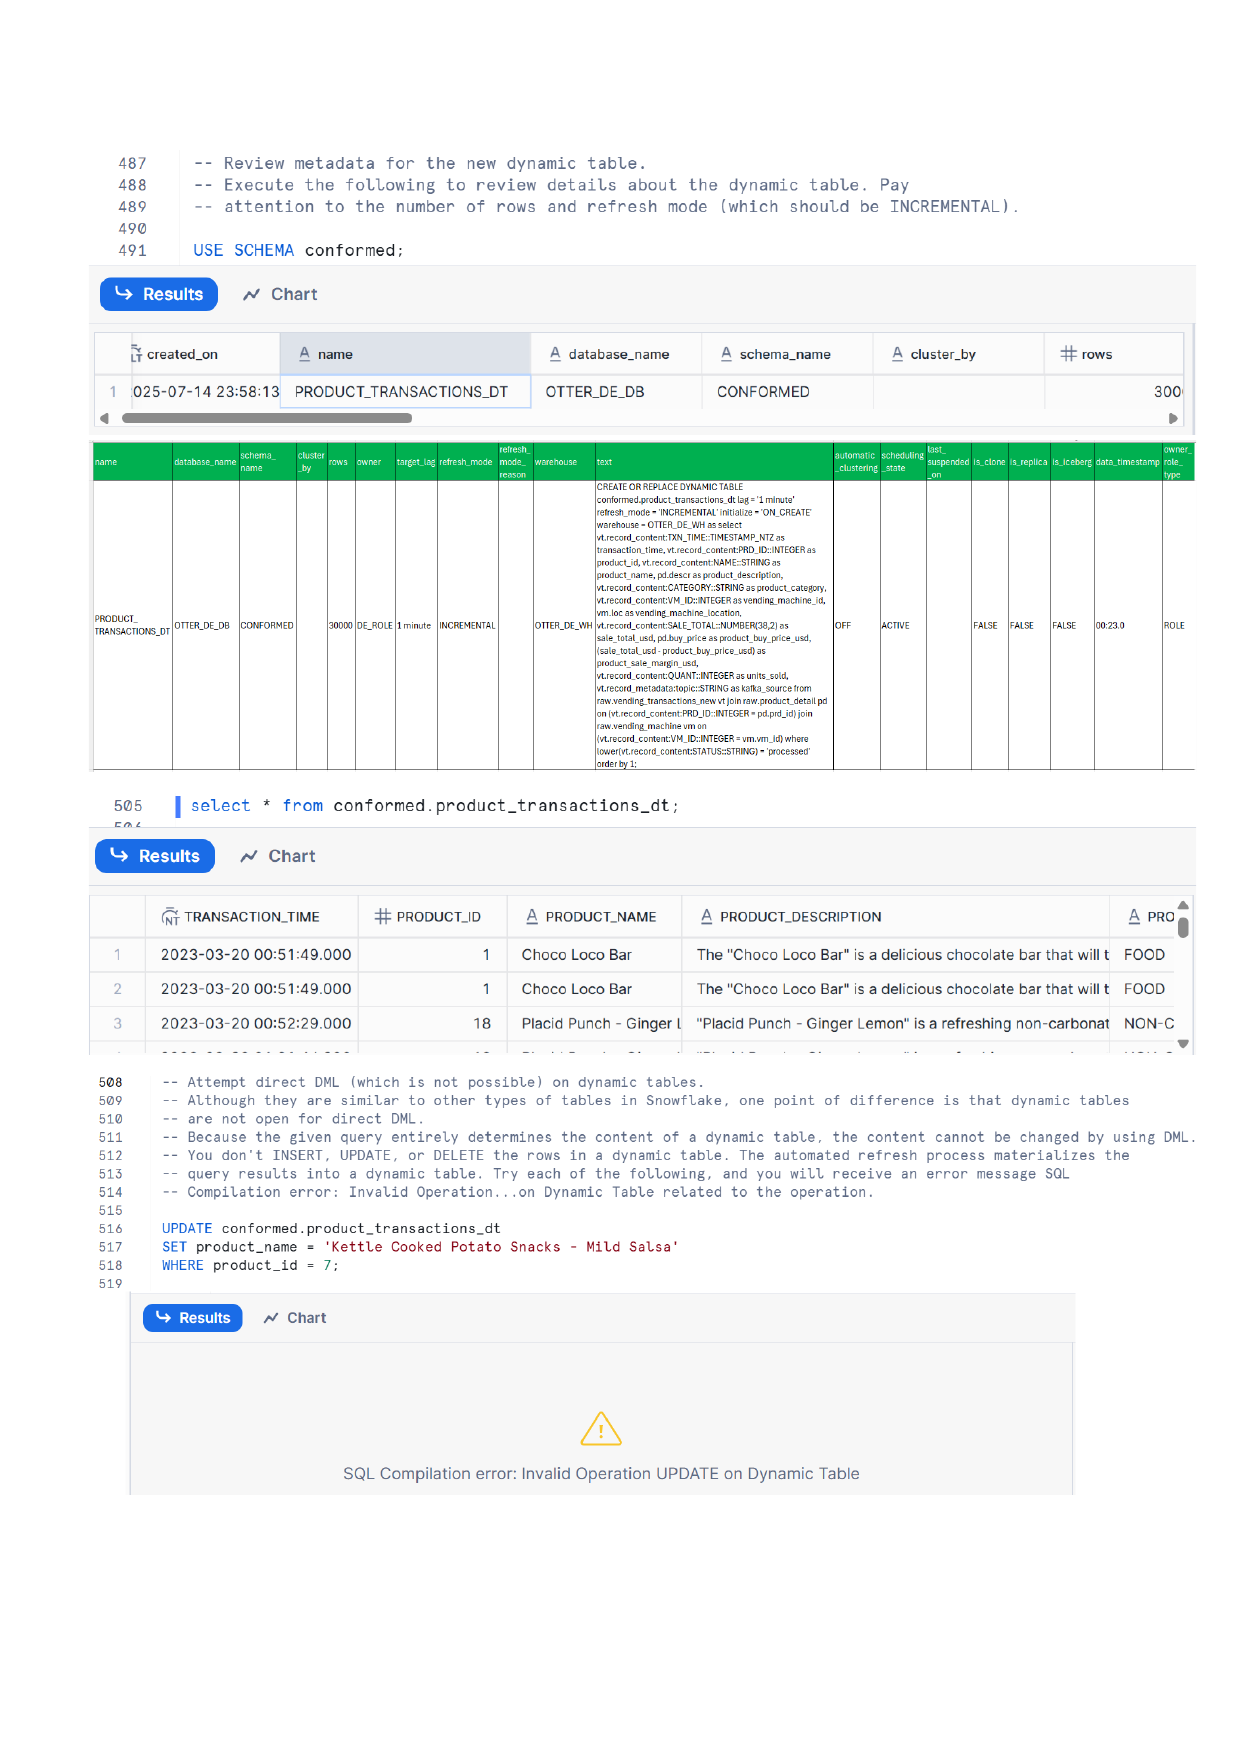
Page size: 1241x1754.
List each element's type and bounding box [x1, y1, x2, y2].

picture [88, 440, 1197, 772]
picture [88, 150, 1197, 435]
picture [88, 1076, 1195, 1500]
picture [88, 793, 1197, 1055]
